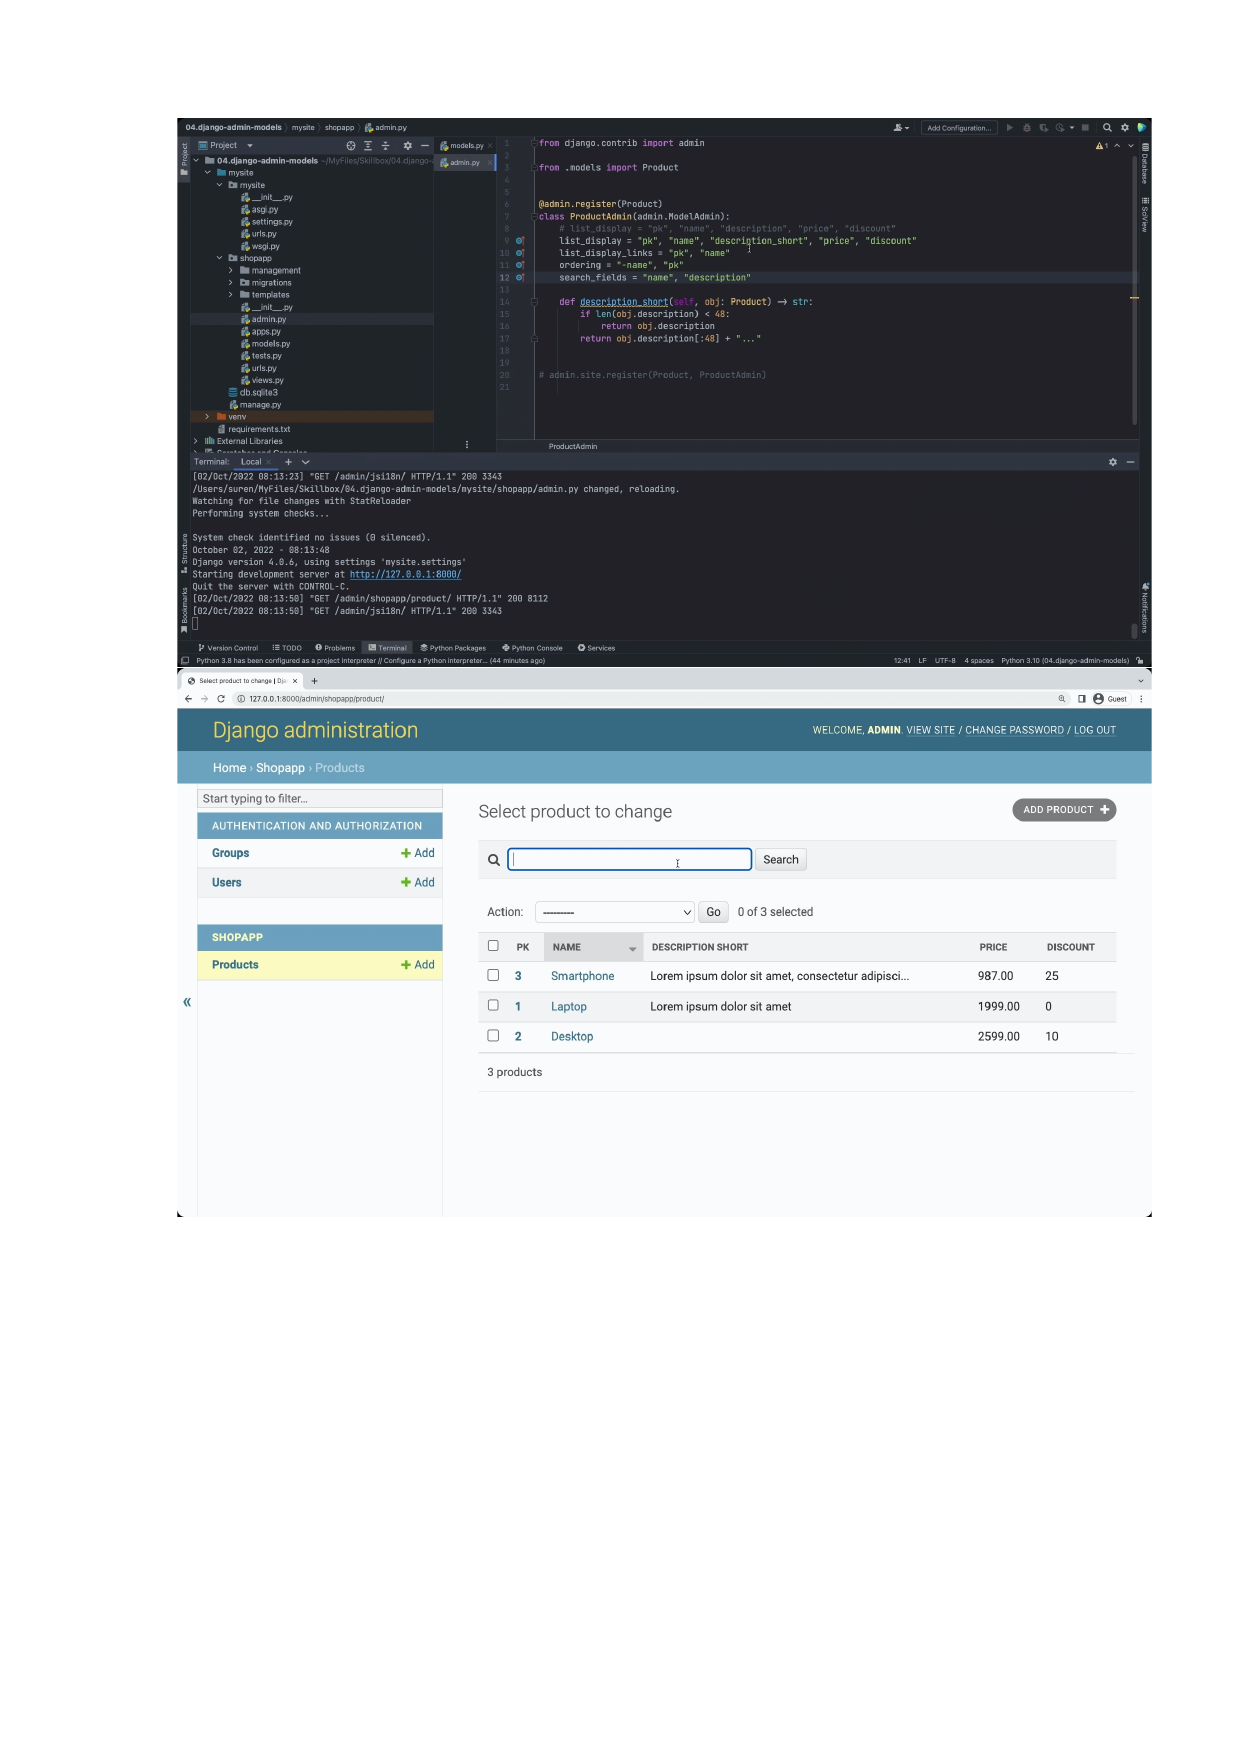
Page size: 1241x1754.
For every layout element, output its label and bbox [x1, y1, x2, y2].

picture [177, 118, 1152, 667]
picture [177, 668, 1152, 1217]
